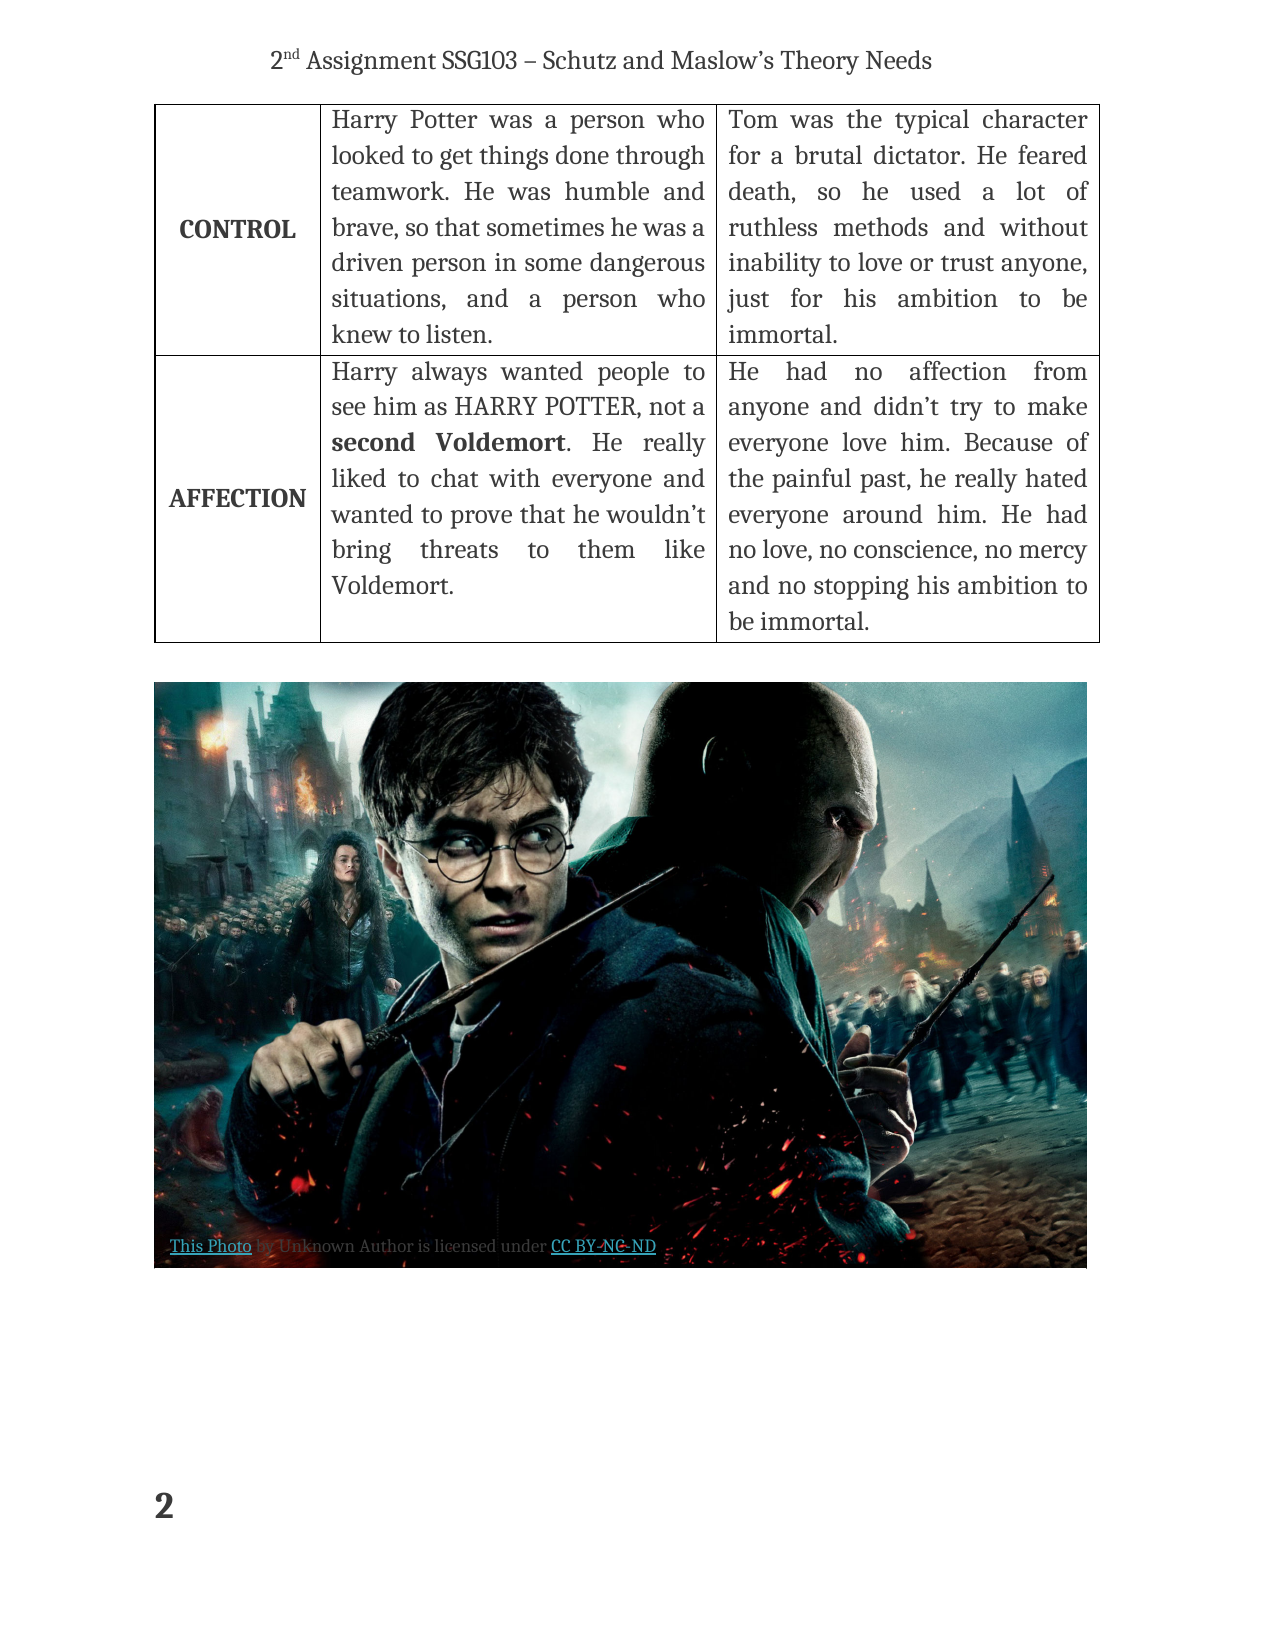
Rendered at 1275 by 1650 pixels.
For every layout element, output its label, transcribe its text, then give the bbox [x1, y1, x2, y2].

table_cell Harry always wanted people to see him as HARRY POTTER, not a second Voldemort. He really liked to chat with everyone and wanted to prove that he wouldn’t bring threats to them like Voldemort. [321, 356, 716, 642]
table_cell Tom was the typical character for a brutal dictator. He feared death, so he used a lot of ruthless methods and without inability to love or trust anyone, just for his ambition to be immortal. [717, 105, 1099, 355]
table_cell He had no affection from anyone and didn’t try to make everyone love him. Because of the painful past, he really hated everyone around him. He had no love, no conscience, no mercy and no stopping his ambition to be immortal. [717, 356, 1099, 642]
table_cell Harry Potter was a person who looked to get things done through teamwork. He was humble and brave, so that sometimes he was a driven person in some dangerous situations, and a person who knew to listen. [321, 105, 716, 355]
table_cell CONTROL [156, 105, 320, 355]
picture [154, 682, 1087, 1268]
table_cell AFFECTION [156, 356, 320, 642]
